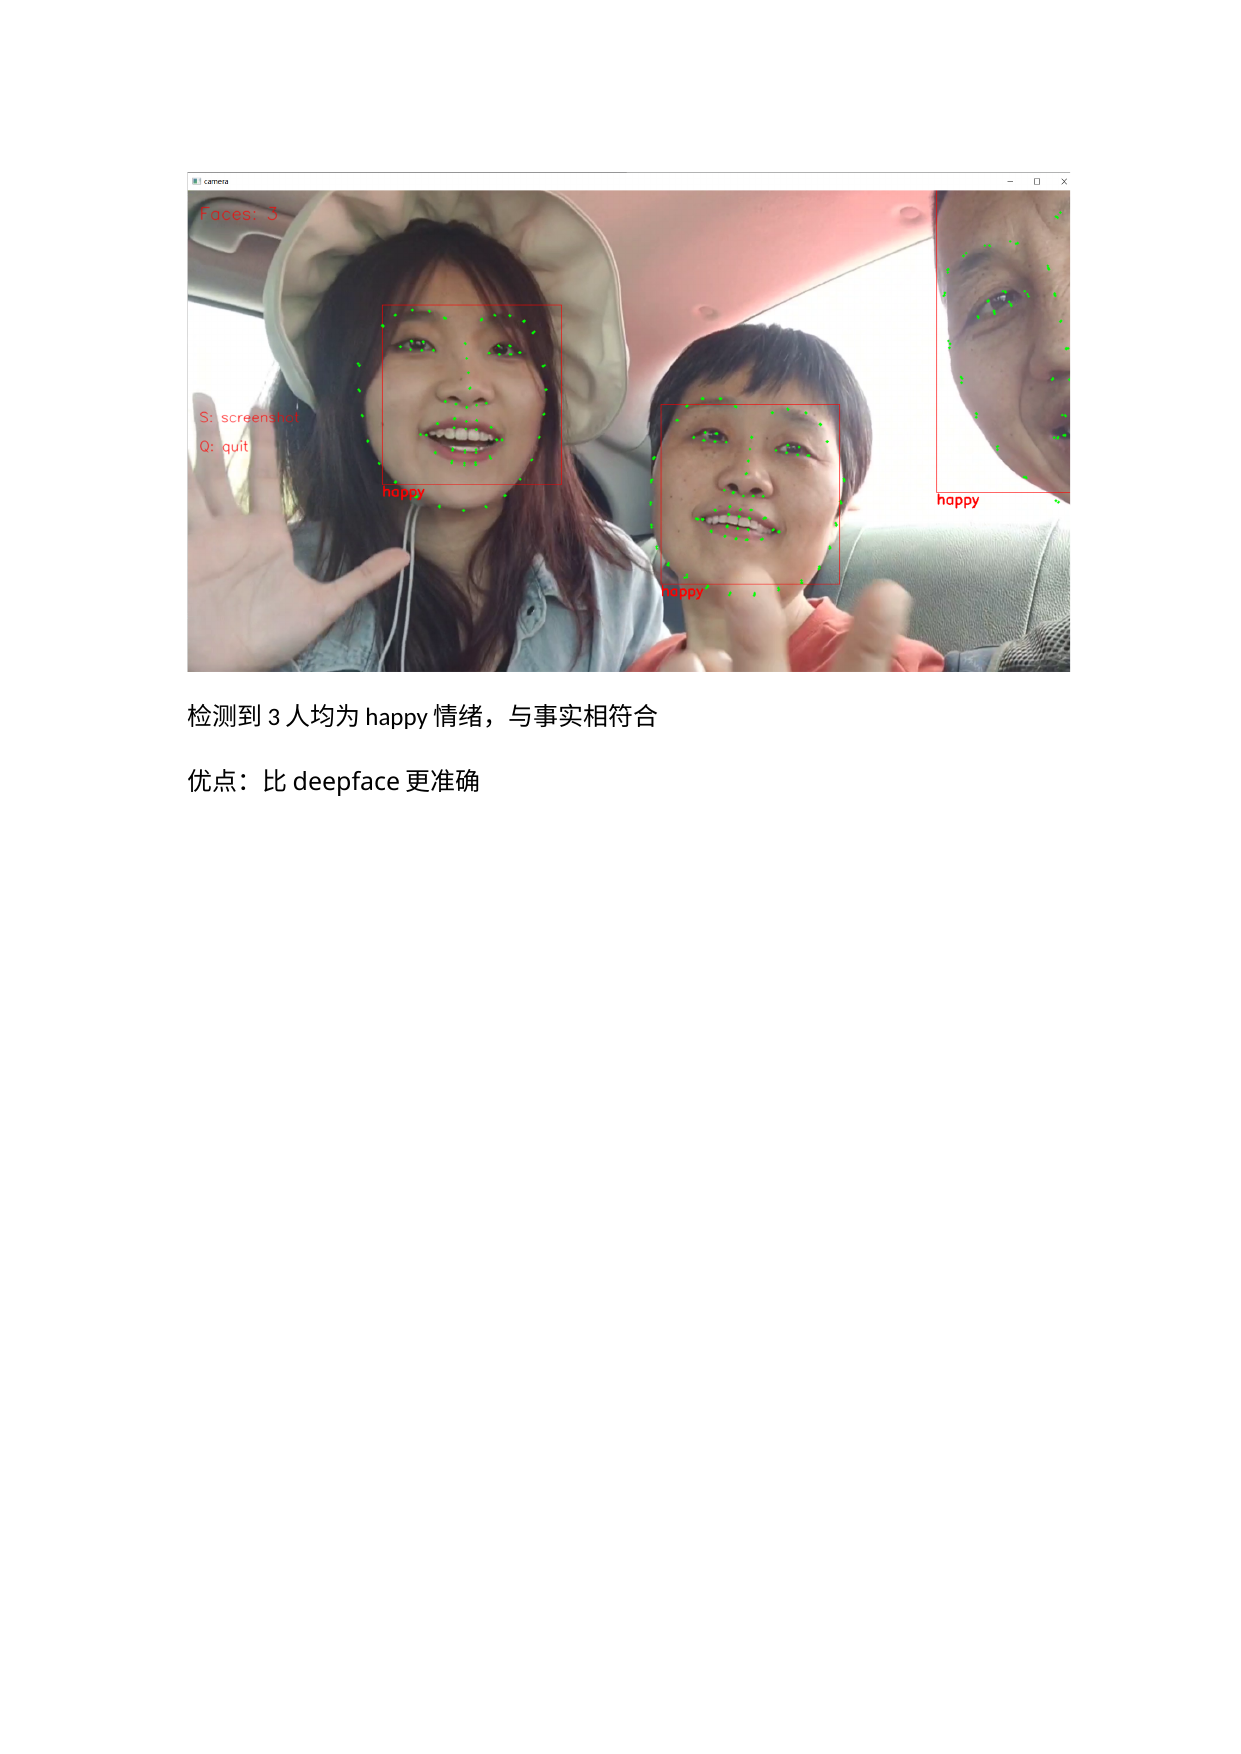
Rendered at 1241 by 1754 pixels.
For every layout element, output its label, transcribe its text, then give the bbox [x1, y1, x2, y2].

text 检测到3人均为happy情绪，与事实相符合 [187, 682, 1053, 747]
text 优点：比deepface更准确 [187, 747, 1053, 812]
picture [187, 172, 1071, 672]
